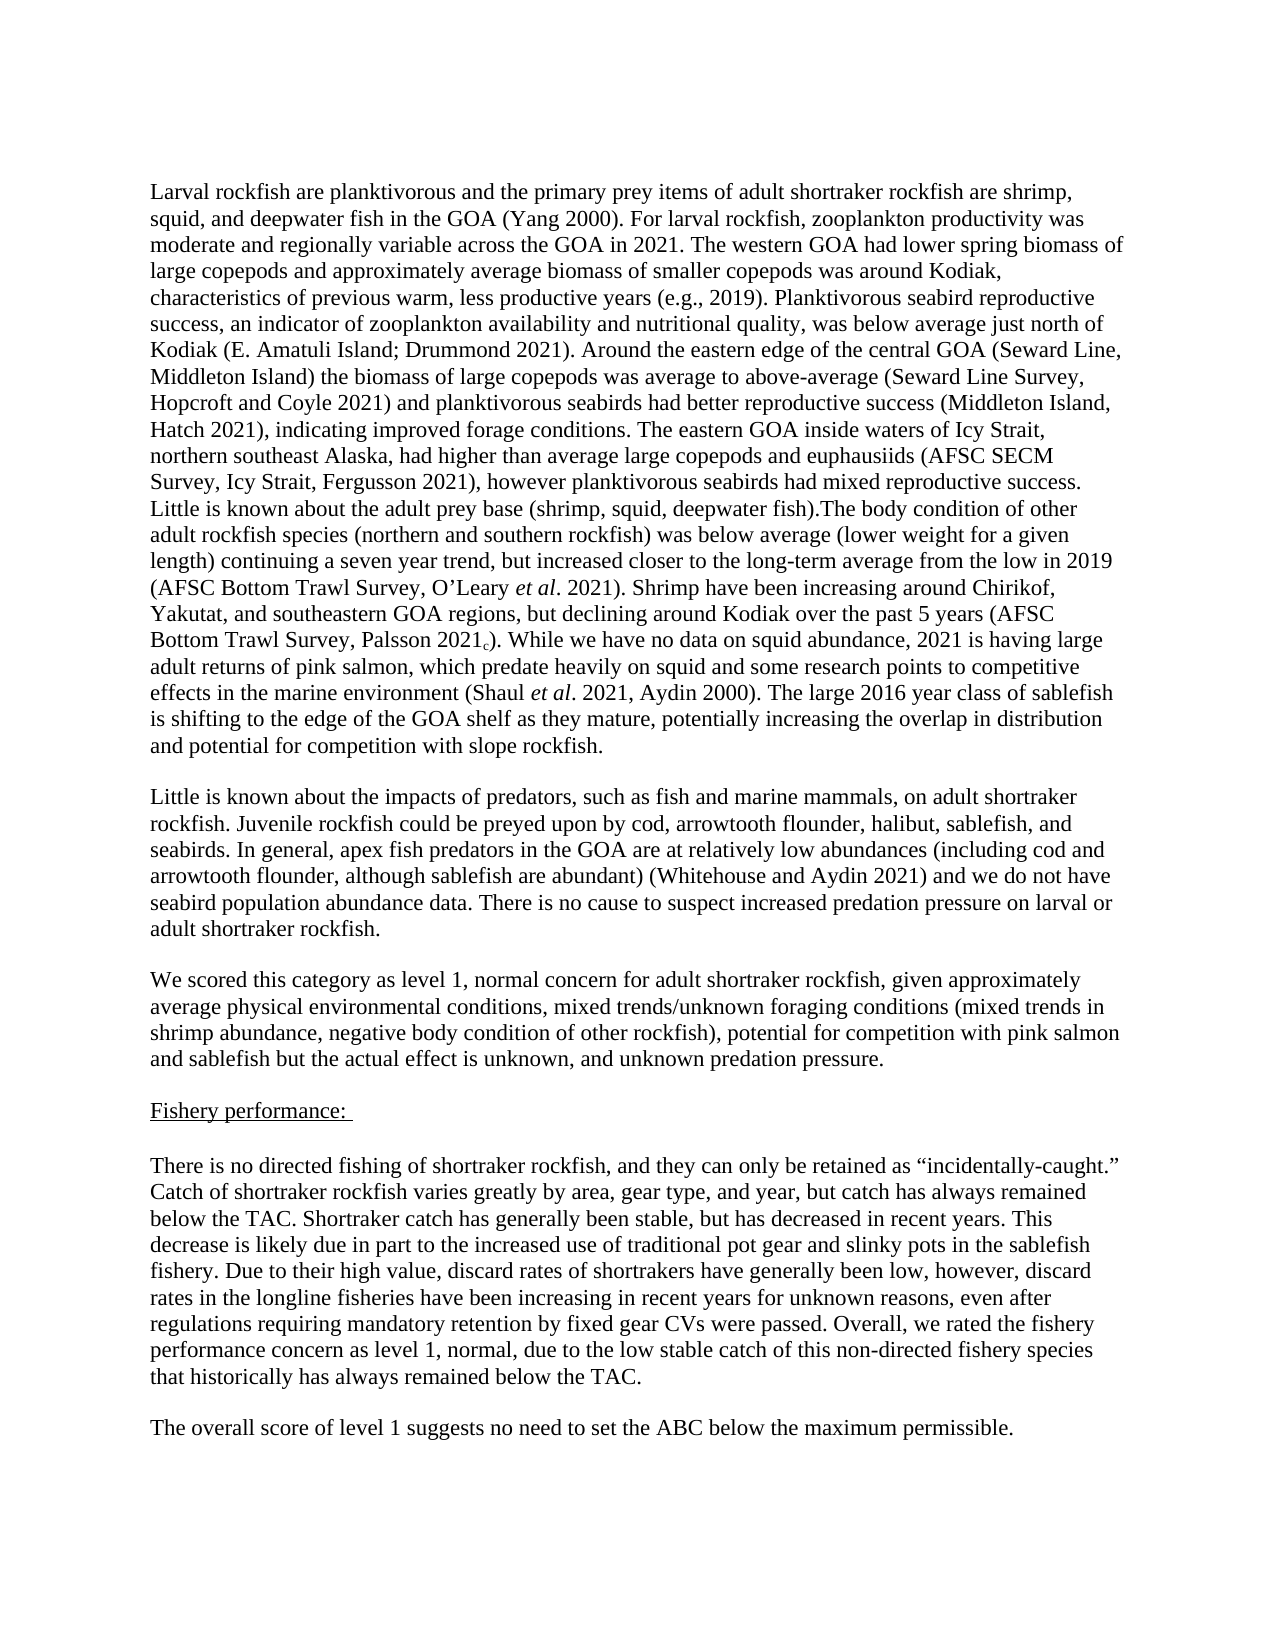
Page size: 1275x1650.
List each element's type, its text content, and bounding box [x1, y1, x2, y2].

subtitle Fishery performance: [150, 1097, 1125, 1123]
text There is no directed fishing of shortraker rockfish, and they can only be retained as “incidentally-caught.” Catch of shortraker rockfish varies greatly by area, gear type, and year, but catch has always remained below the TAC. Shortraker catch has generally been stable, but has decreased in recent years. This decrease is likely due in part to the increased use of traditional pot gear and slinky pots in the sablefish fishery. Due to their high value, discard rates of shortrakers have generally been low, however, discard rates in the longline fisheries have been increasing in recent years for unknown reasons, even after regulations requiring mandatory retention by fixed gear CVs were passed. Overall, we rated the fishery performance concern as level 1, normal, due to the low stable catch of this non-directed fishery species that historically has always remained below the TAC. [150, 1152, 1125, 1389]
text The overall score of level 1 suggests no need to set the ABC below the maximum permissible. [150, 1414, 1125, 1441]
text We scored this category as level 1, normal concern for adult shortraker rockfish, given approximately average physical environmental conditions, mixed trends/unknown foraging conditions (mixed trends in shrimp abundance, negative body condition of other rockfish), potential for competition with pink salmon and sablefish but the actual effect is unknown, and unknown predation pressure. [150, 966, 1125, 1072]
text Larval rockfish are planktivorous and the primary prey items of adult shortraker rockfish are shrimp, squid, and deepwater fish in the GOA (Yang 2000). For larval rockfish, zooplankton productivity was moderate and regionally variable across the GOA in 2021. The western GOA had lower spring biomass of large copepods and approximately average biomass of smaller copepods was around Kodiak, characteristics of previous warm, less productive years (e.g., 2019). Planktivorous seabird reproductive success, an indicator of zooplankton availability and nutritional quality, was below average just north of Kodiak (E. Amatuli Island; Drummond 2021). Around the eastern edge of the central GOA (Seward Line, Middleton Island) the biomass of large copepods was average to above-average (Seward Line Survey, Hopcroft and Coyle 2021) and planktivorous seabirds had better reproductive success (Middleton Island, Hatch 2021), indicating improved forage conditions. The eastern GOA inside waters of Icy Strait, northern southeast Alaska, had higher than average large copepods and euphausiids (AFSC SECM Survey, Icy Strait, Fergusson 2021), however planktivorous seabirds had mixed reproductive success. Little is known about the adult prey base (shrimp, squid, deepwater fish).The body condition of other adult rockfish species (northern and southern rockfish) was below average (lower weight for a given length) continuing a seven year trend, but increased closer to the long-term average from the low in 2019 (AFSC Bottom Trawl Survey, O’Leary et al. 2021). Shrimp have been increasing around Chirikof, Yakutat, and southeastern GOA regions, but declining around Kodiak over the past 5 years (AFSC Bottom Trawl Survey, Palsson 2021c). While we have no data on squid abundance, 2021 is having large adult returns of pink salmon, which predate heavily on squid and some research points to competitive effects in the marine environment (Shaul et al. 2021, Aydin 2000). The large 2016 year class of sablefish is shifting to the edge of the GOA shelf as they mature, potentially increasing the overlap in distribution and potential for competition with slope rockfish. [150, 178, 1125, 758]
text Little is known about the impacts of predators, such as fish and marine mammals, on adult shortraker rockfish. Juvenile rockfish could be preyed upon by cod, arrowtooth flounder, halibut, sablefish, and seabirds. In general, apex fish predators in the GOA are at relatively low abundances (including cod and arrowtooth flounder, although sablefish are abundant) (Whitehouse and Aydin 2021) and we do not have seabird population abundance data. There is no cause to suspect increased predation pressure on larval or adult shortraker rockfish. [150, 783, 1125, 941]
